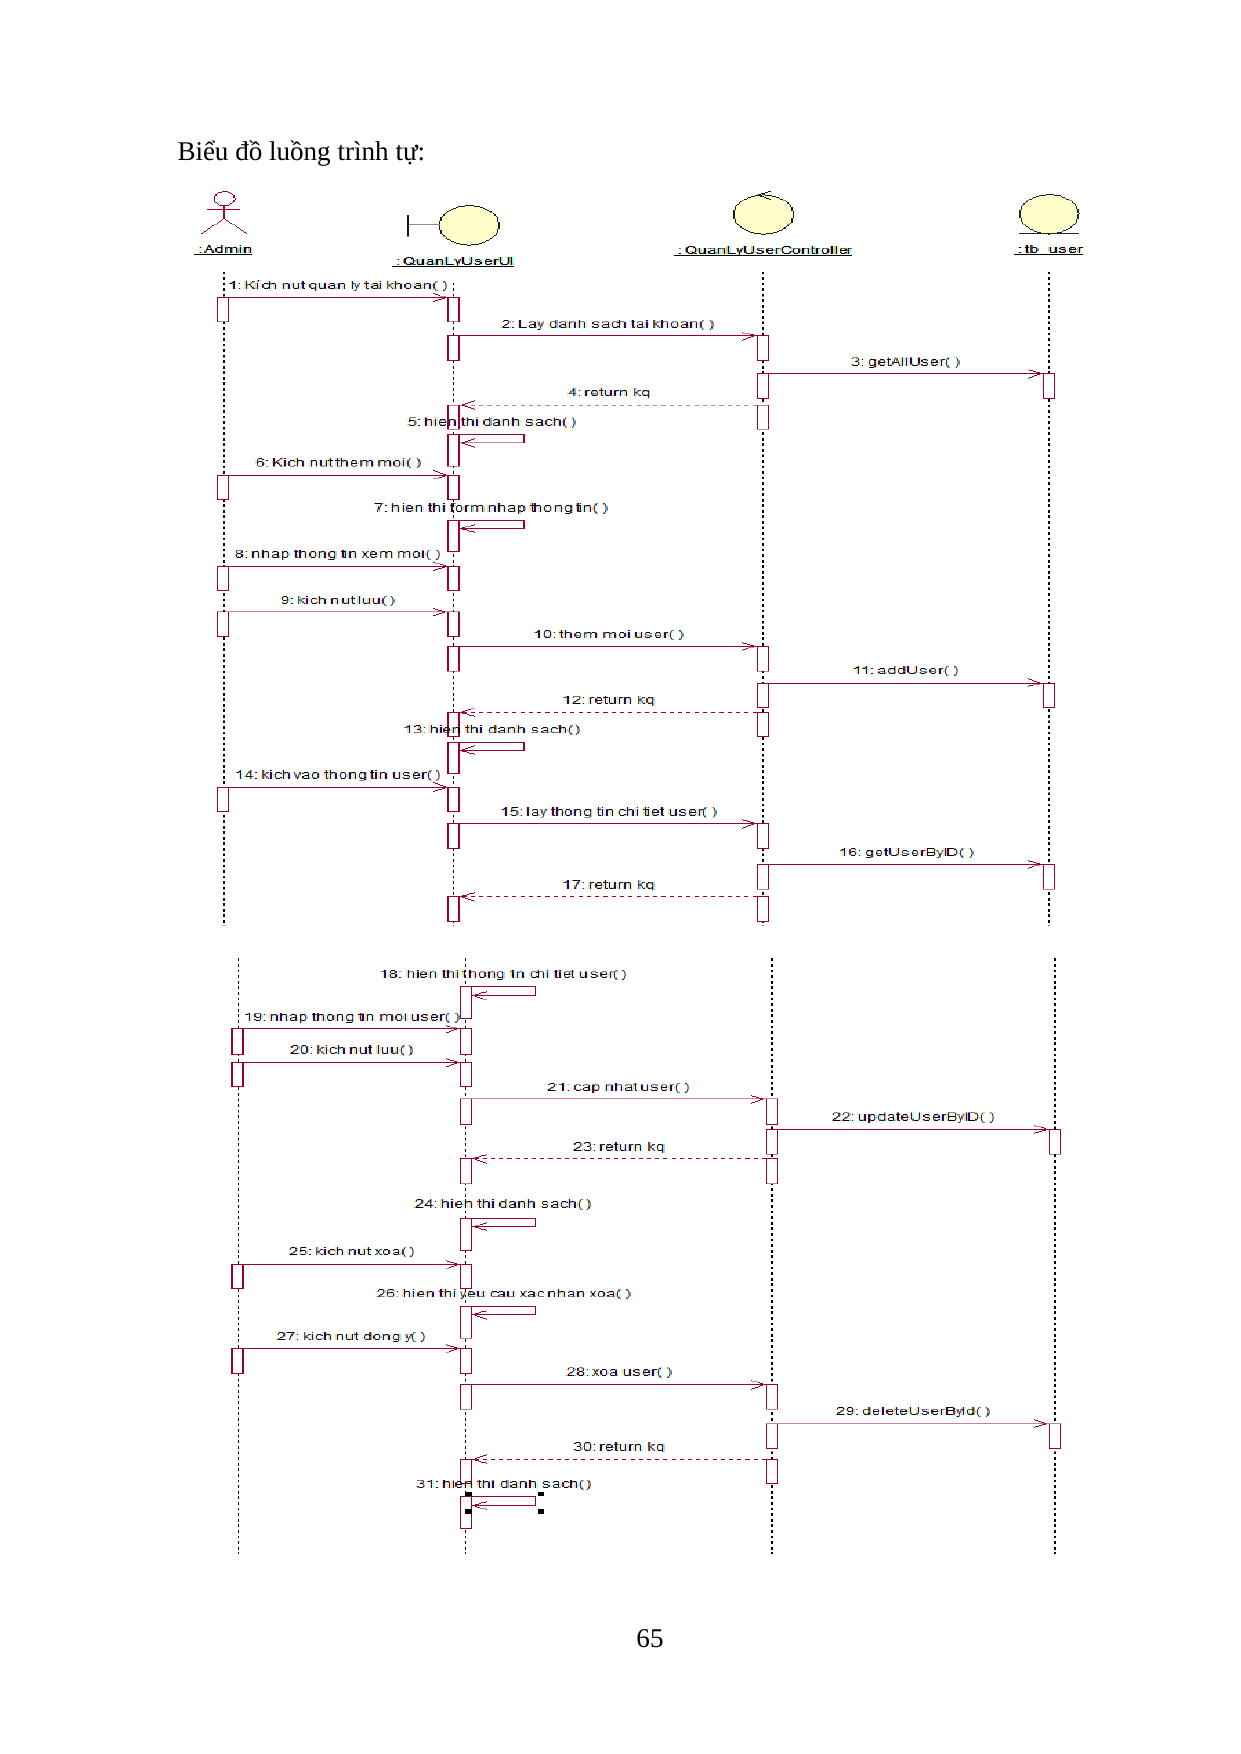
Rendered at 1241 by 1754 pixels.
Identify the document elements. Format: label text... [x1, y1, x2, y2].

picture [177, 957, 1122, 1565]
text Biểu đồ luồng trình tự: [177, 132, 1122, 170]
picture [177, 188, 1122, 926]
